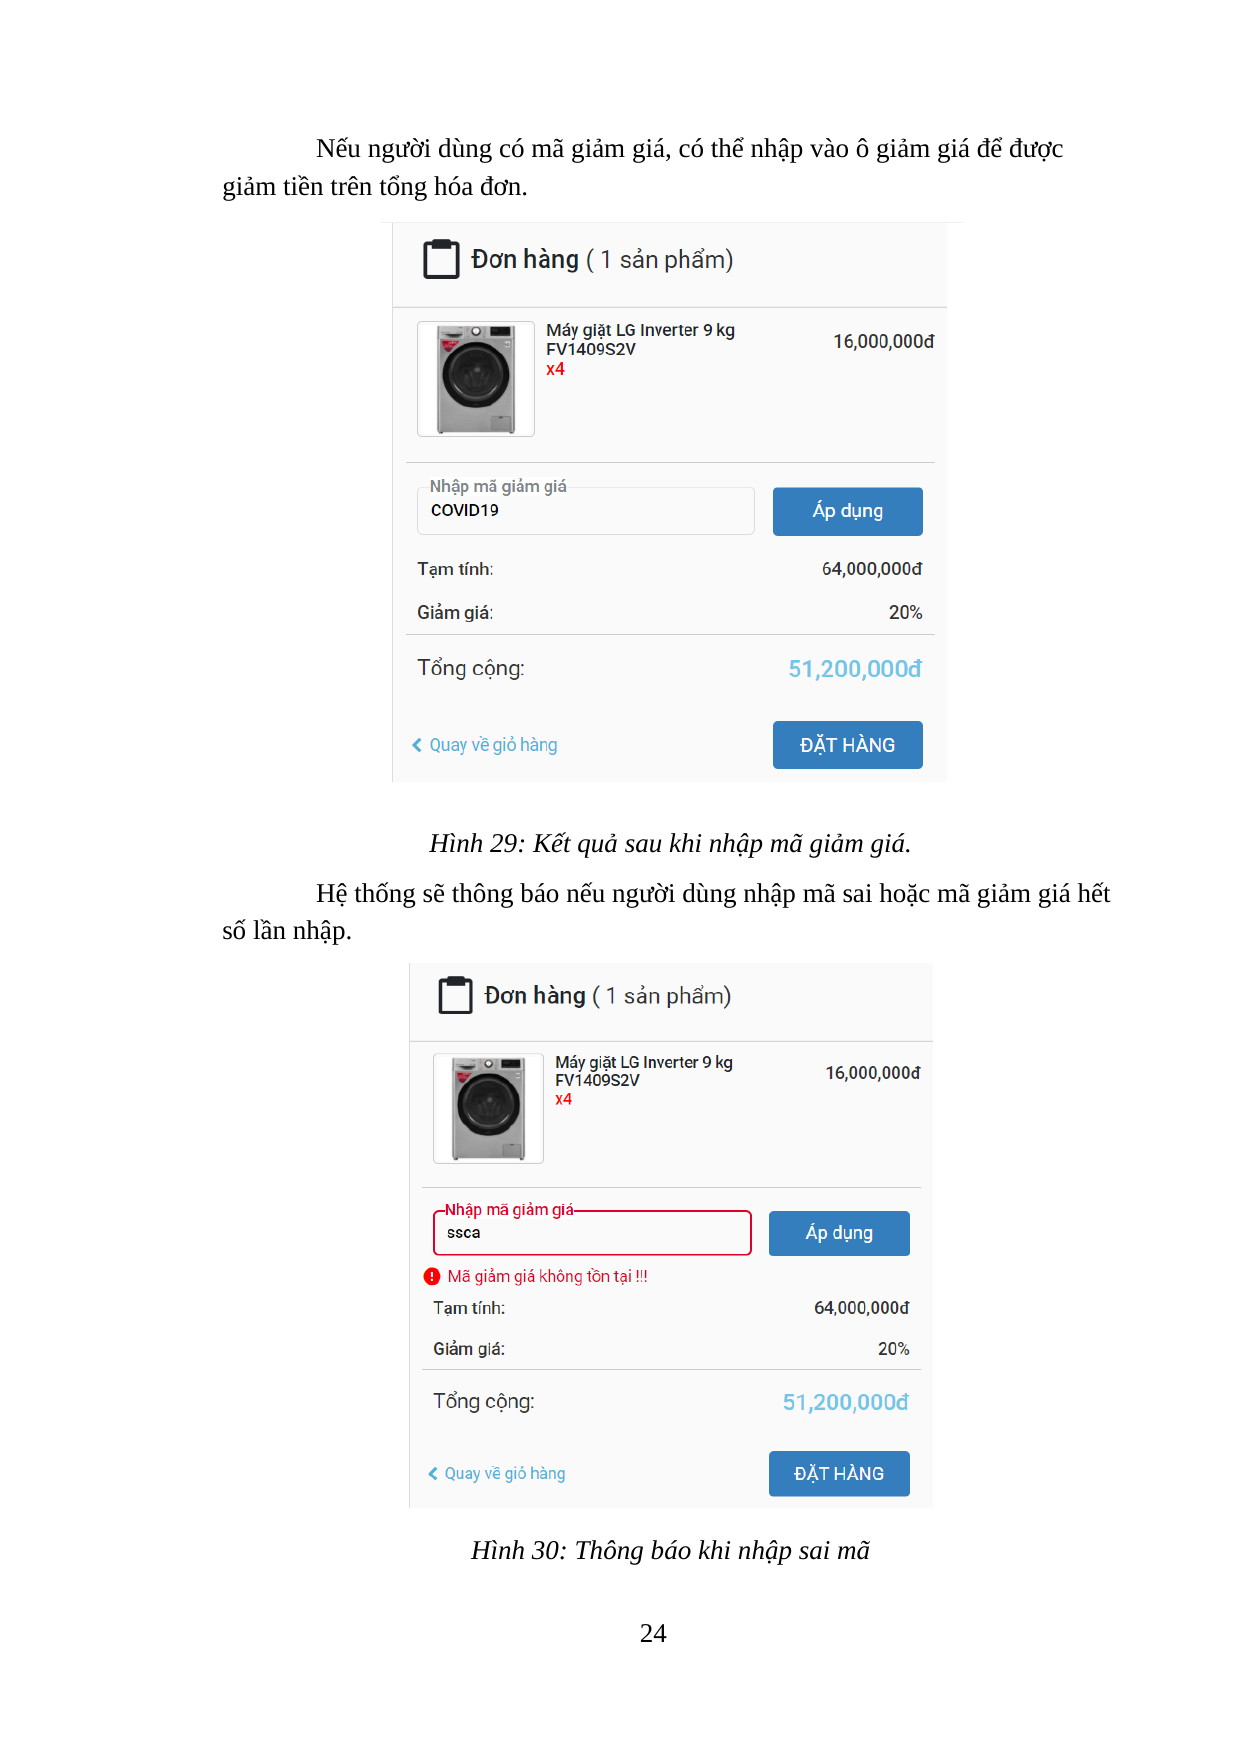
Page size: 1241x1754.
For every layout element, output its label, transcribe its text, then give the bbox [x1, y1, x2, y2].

list Hình 29: Kết quả sau khi nhập mã giảm giá. [222, 827, 1122, 858]
list Hình 30: Thông báo khi nhập sai mã [222, 1534, 1122, 1566]
picture [380, 219, 964, 809]
list Hệ thống sẽ thông báo nếu người dùng nhập mã sai hoặc mã giảm giá hết số lần nhập. [222, 877, 1122, 945]
list Nếu người dùng có mã giảm giá, có thể nhập vào ô giảm giá để được giảm tiền trên tổng hóa đơn. [222, 132, 1122, 201]
picture [398, 963, 945, 1517]
